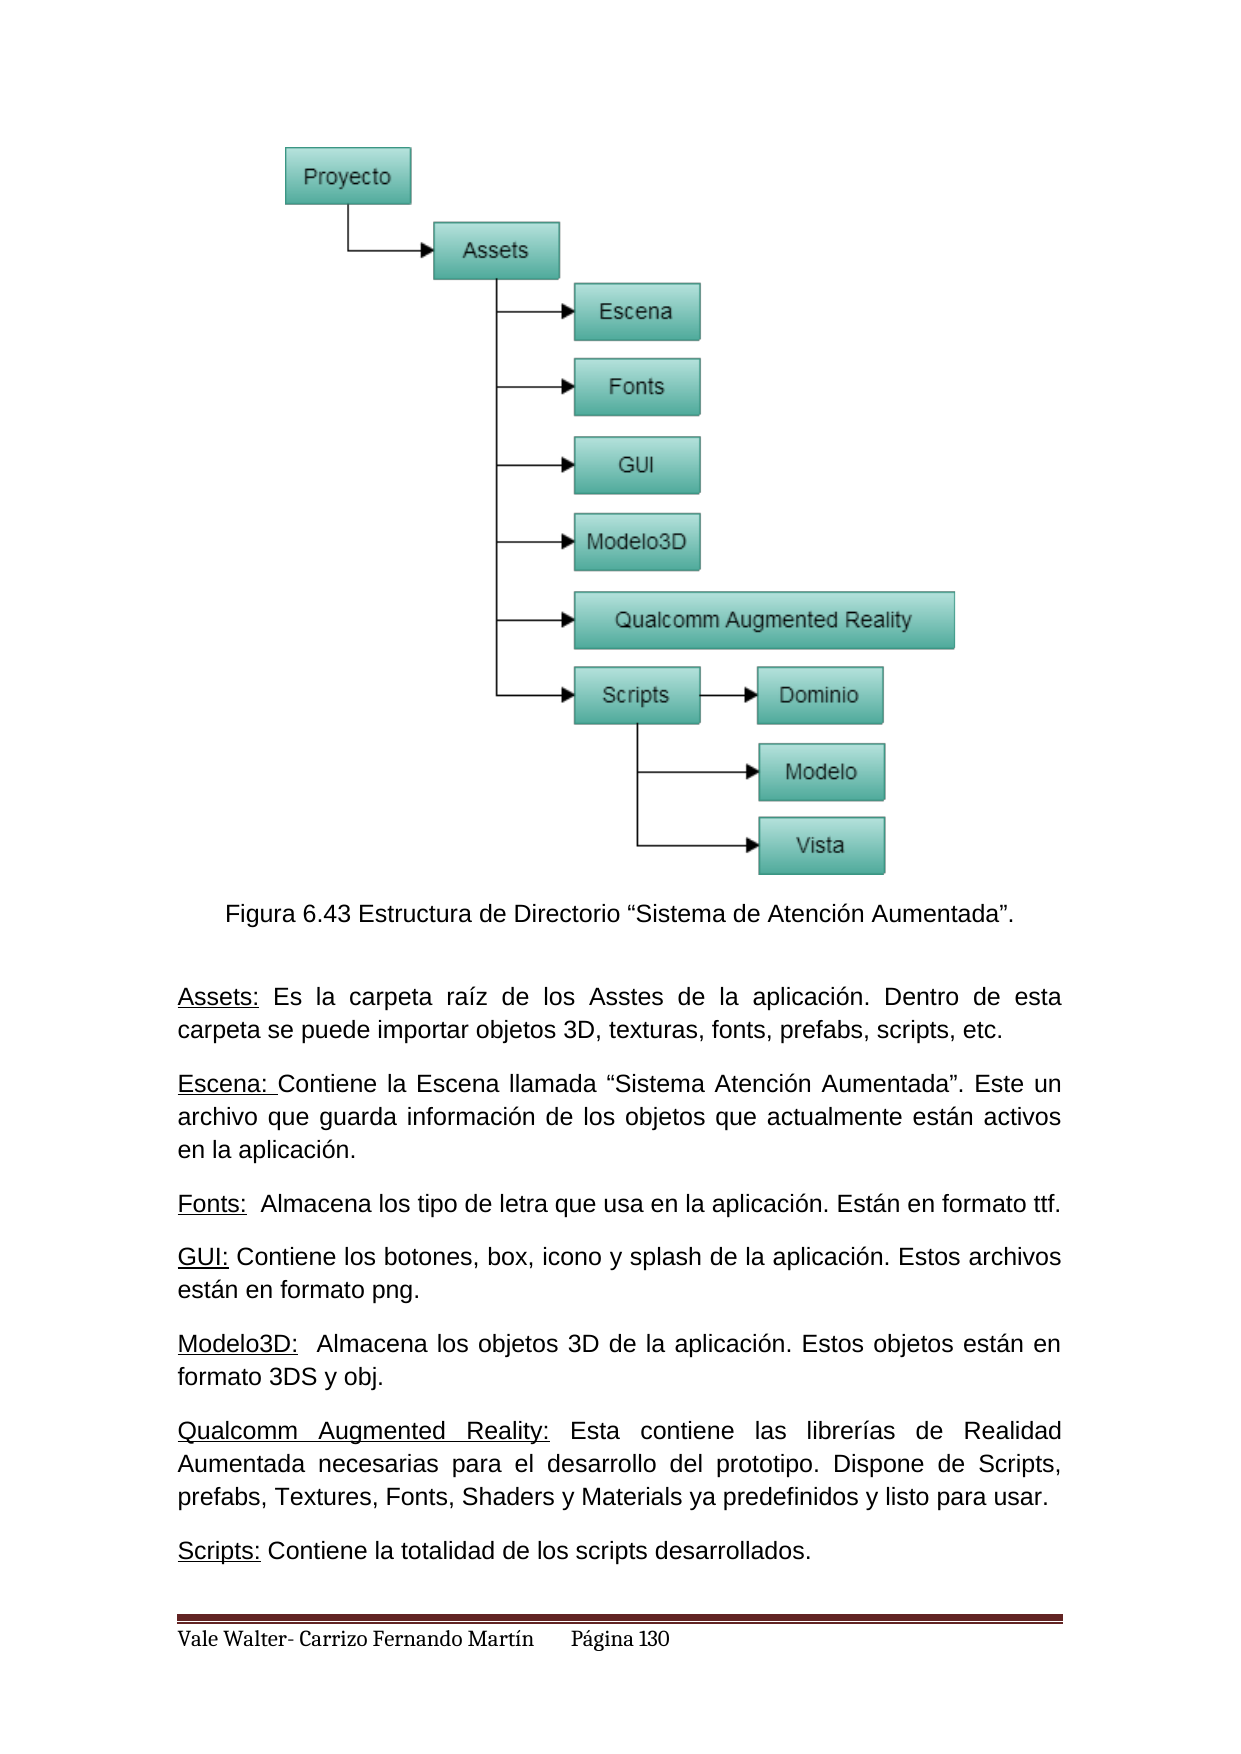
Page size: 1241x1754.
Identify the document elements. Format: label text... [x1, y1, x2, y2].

text Figura 6.43 Estructura de Directorio “Sistema de Atención Aumentada”. [177, 899, 1063, 928]
text Qualcomm Augmented Reality: Esta contiene las librerías de Realidad Aumentada necesarias para el desarrollo del prototipo. Dispone de Scripts, prefabs, Textures, Fonts, Shaders y Materials ya predefinidos y listo para usar. [177, 1416, 1063, 1511]
text Modelo3D: Almacena los objetos 3D de la aplicación. Estos objetos están en formato 3DS y obj. [177, 1329, 1063, 1391]
text Assets: Es la carpeta raíz de los Asstes de la aplicación. Dentro de esta carpeta se puede importar objetos 3D, texturas, fonts, prefabs, scripts, etc. [177, 982, 1063, 1043]
text Scripts: Contiene la totalidad de los scripts desarrollados. [177, 1536, 1063, 1565]
text Fonts: Almacena los tipo de letra que usa en la aplicación. Están en formato ttf. [177, 1188, 1063, 1217]
text Escena: Contiene la Escena llamada “Sistema Atención Aumentada”. Este un archivo que guarda información de los objetos que actualmente están activos en la aplicación. [177, 1069, 1063, 1163]
text GUI: Contiene los botones, box, icono y splash de la aplicación. Estos archivos están en formato png. [177, 1242, 1063, 1304]
picture [285, 147, 956, 875]
